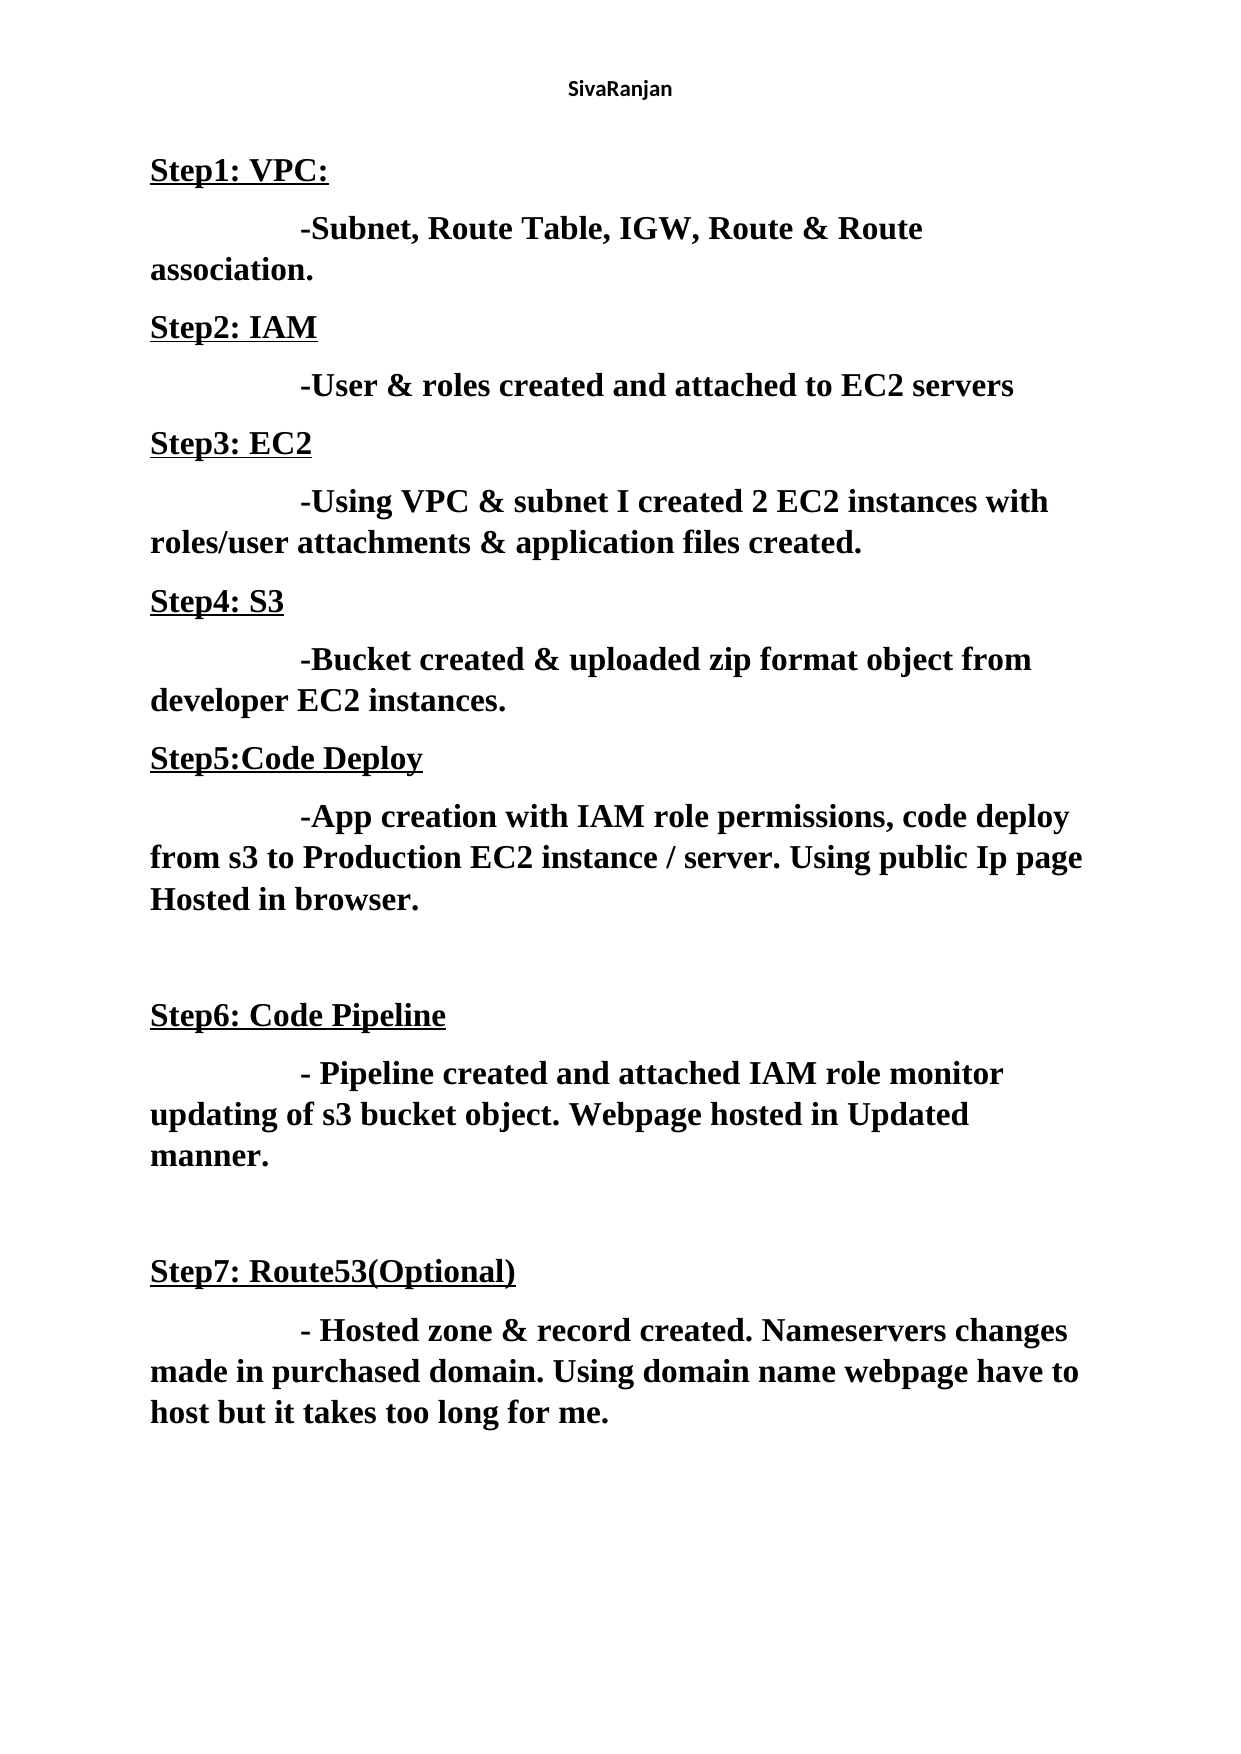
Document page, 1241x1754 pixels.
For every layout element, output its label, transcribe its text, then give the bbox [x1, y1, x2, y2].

text -Bucket created & uploaded zip format object from developer EC2 instances. [150, 639, 1090, 718]
text Step5:Code Deploy [150, 738, 1090, 777]
text Step7: Route53(Optional) [150, 1252, 1090, 1290]
text Step1: VPC: [150, 150, 1090, 188]
text Step4: S3 [150, 581, 1090, 619]
text - Hosted zone & record created. Nameservers changes made in purchased domain. Using domain name webpage have to host but it takes too long for me. [150, 1310, 1090, 1431]
text -User & roles created and attached to EC2 servers [150, 365, 1090, 404]
text Step2: IAM [150, 307, 1090, 346]
text - Pipeline created and attached IAM role monitor updating of s3 bucket object. Webpage hosted in Updated manner. [150, 1053, 1090, 1174]
text -App creation with IAM role permissions, code deploy from s3 to Production EC2 instance / server. Using public Ip page Hosted in browser. [150, 796, 1090, 917]
text Step6: Code Pipeline [150, 995, 1090, 1033]
text -Using VPC & subnet I created 2 EC2 instances with roles/user attachments & application files created. [150, 481, 1090, 561]
text -Subnet, Route Table, IGW, Route & Route association. [150, 208, 1090, 288]
text Step3: EC2 [150, 423, 1090, 462]
